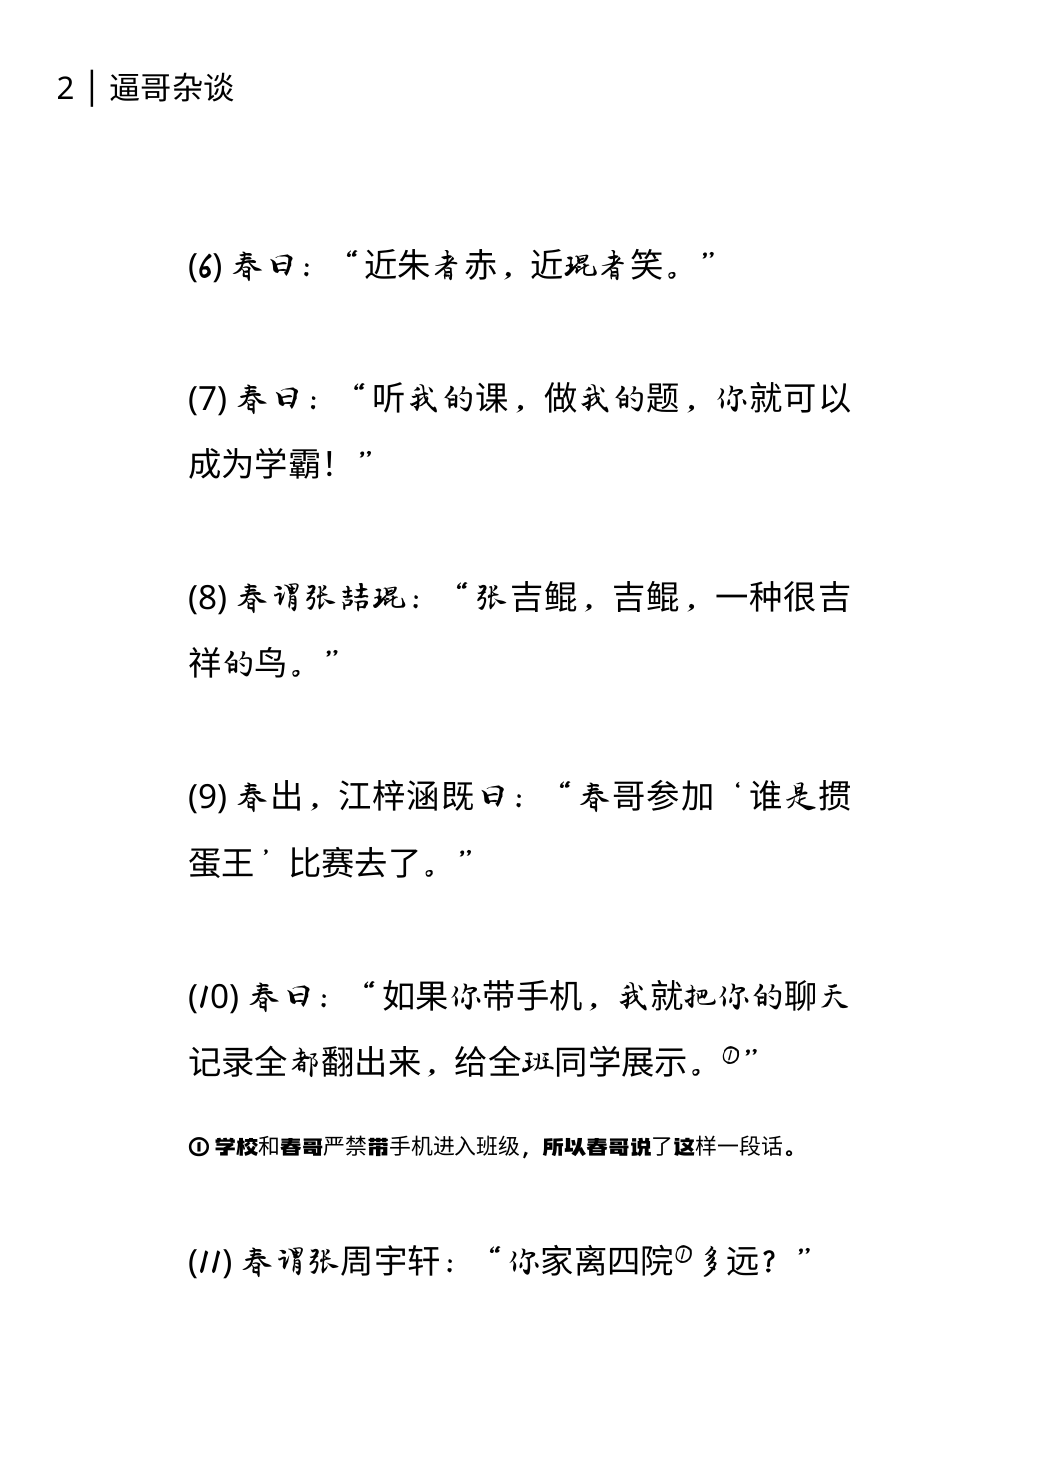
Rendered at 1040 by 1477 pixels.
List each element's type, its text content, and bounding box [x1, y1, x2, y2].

list 春曰：“近朱者赤，近琨者笑。” [188, 233, 852, 299]
text ①学校和春哥严禁带手机进入班级，所以春哥说了这样一段话。 [188, 1130, 852, 1163]
list 春出，江梓涵既曰：“春哥参加‘谁是掼蛋王’比赛去了。” [188, 764, 852, 897]
list 春曰：“如果你带手机，我就把你的聊天记录全都翻出来，给全班同学展示。①” [188, 964, 852, 1097]
list 春谓张周宇轩：“你家离四院①多远？” [188, 1230, 852, 1296]
list 春曰：“听我的课，做我的题，你就可以成为学霸！” [188, 366, 852, 499]
list 春谓张喆琨：“张吉鲲，吉鲲，一种很吉祥的鸟。” [188, 565, 852, 698]
